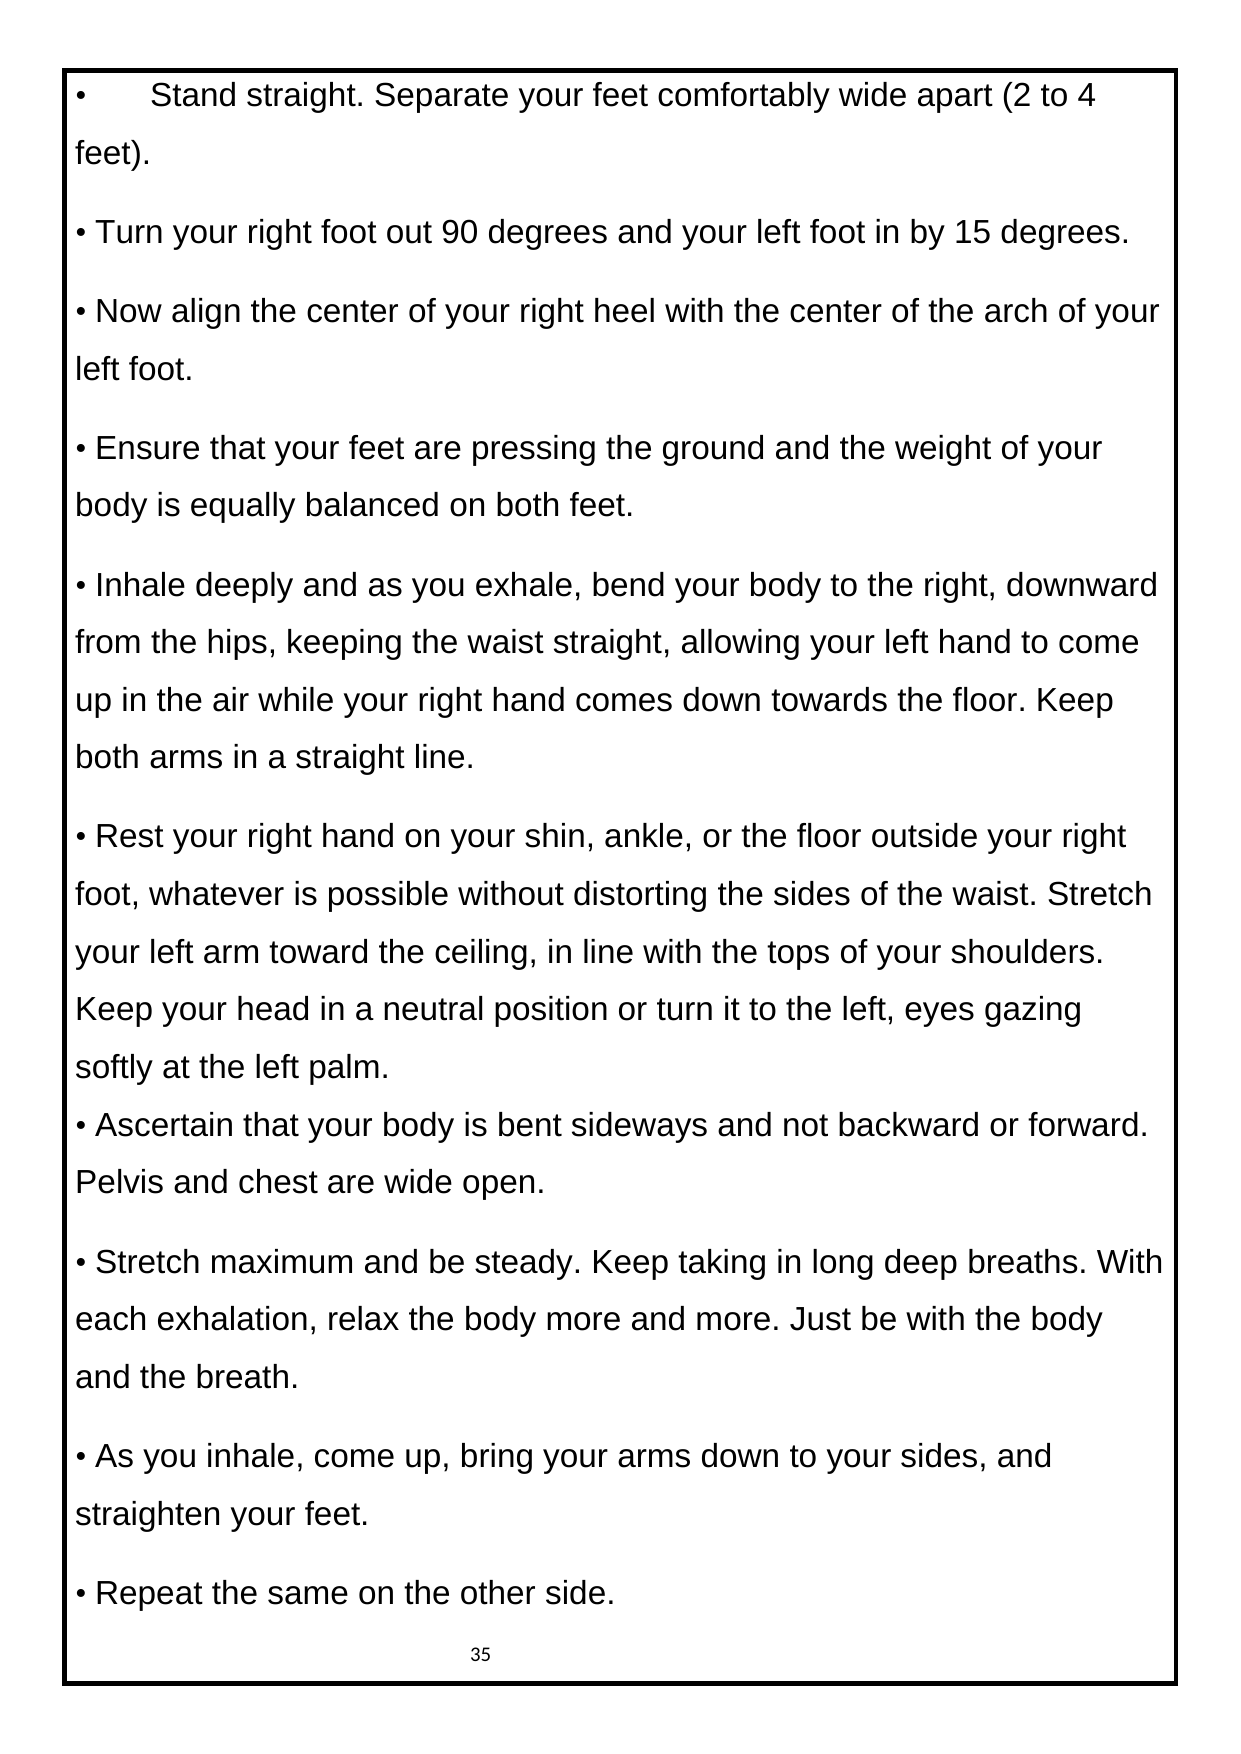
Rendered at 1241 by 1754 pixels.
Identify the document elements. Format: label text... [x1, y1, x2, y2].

text • Rest your right hand on your shin, ankle, or the floor outside your right foot, whatever is possible without distorting the sides of the waist. Stretch your left arm toward the ceiling, in line with the tops of your shoulders. Keep your head in a neutral position or turn it to the left, eyes gazing softly at the left palm. [75, 817, 1165, 1086]
text • Repeat the same on the other side. [75, 1573, 1165, 1612]
text • Stretch maximum and be steady. Keep taking in long deep breaths. With each exhalation, relax the body more and more. Just be with the body and the breath. [75, 1242, 1165, 1395]
list Stand straight. Separate your feet comfortably wide apart (2 to 4 feet). [75, 75, 1165, 171]
text • Ensure that your feet are pressing the ground and the weight of your body is equally balanced on both feet. [75, 428, 1165, 524]
text • Turn your right foot out 90 degrees and your left foot in by 15 degrees. [75, 212, 1165, 250]
text • Ascertain that your body is bent sideways and not backward or forward. Pelvis and chest are wide open. [75, 1105, 1165, 1201]
text • Now align the center of your right heel with the center of the arch of your left foot. [75, 291, 1165, 387]
text • As you inhale, come up, bring your arms down to your sides, and straighten your feet. [75, 1436, 1165, 1532]
text • Inhale deeply and as you exhale, bend your body to the right, downward from the hips, keeping the waist straight, allowing your left hand to come up in the air while your right hand comes down towards the floor. Keep both arms in a straight line. [75, 564, 1165, 776]
